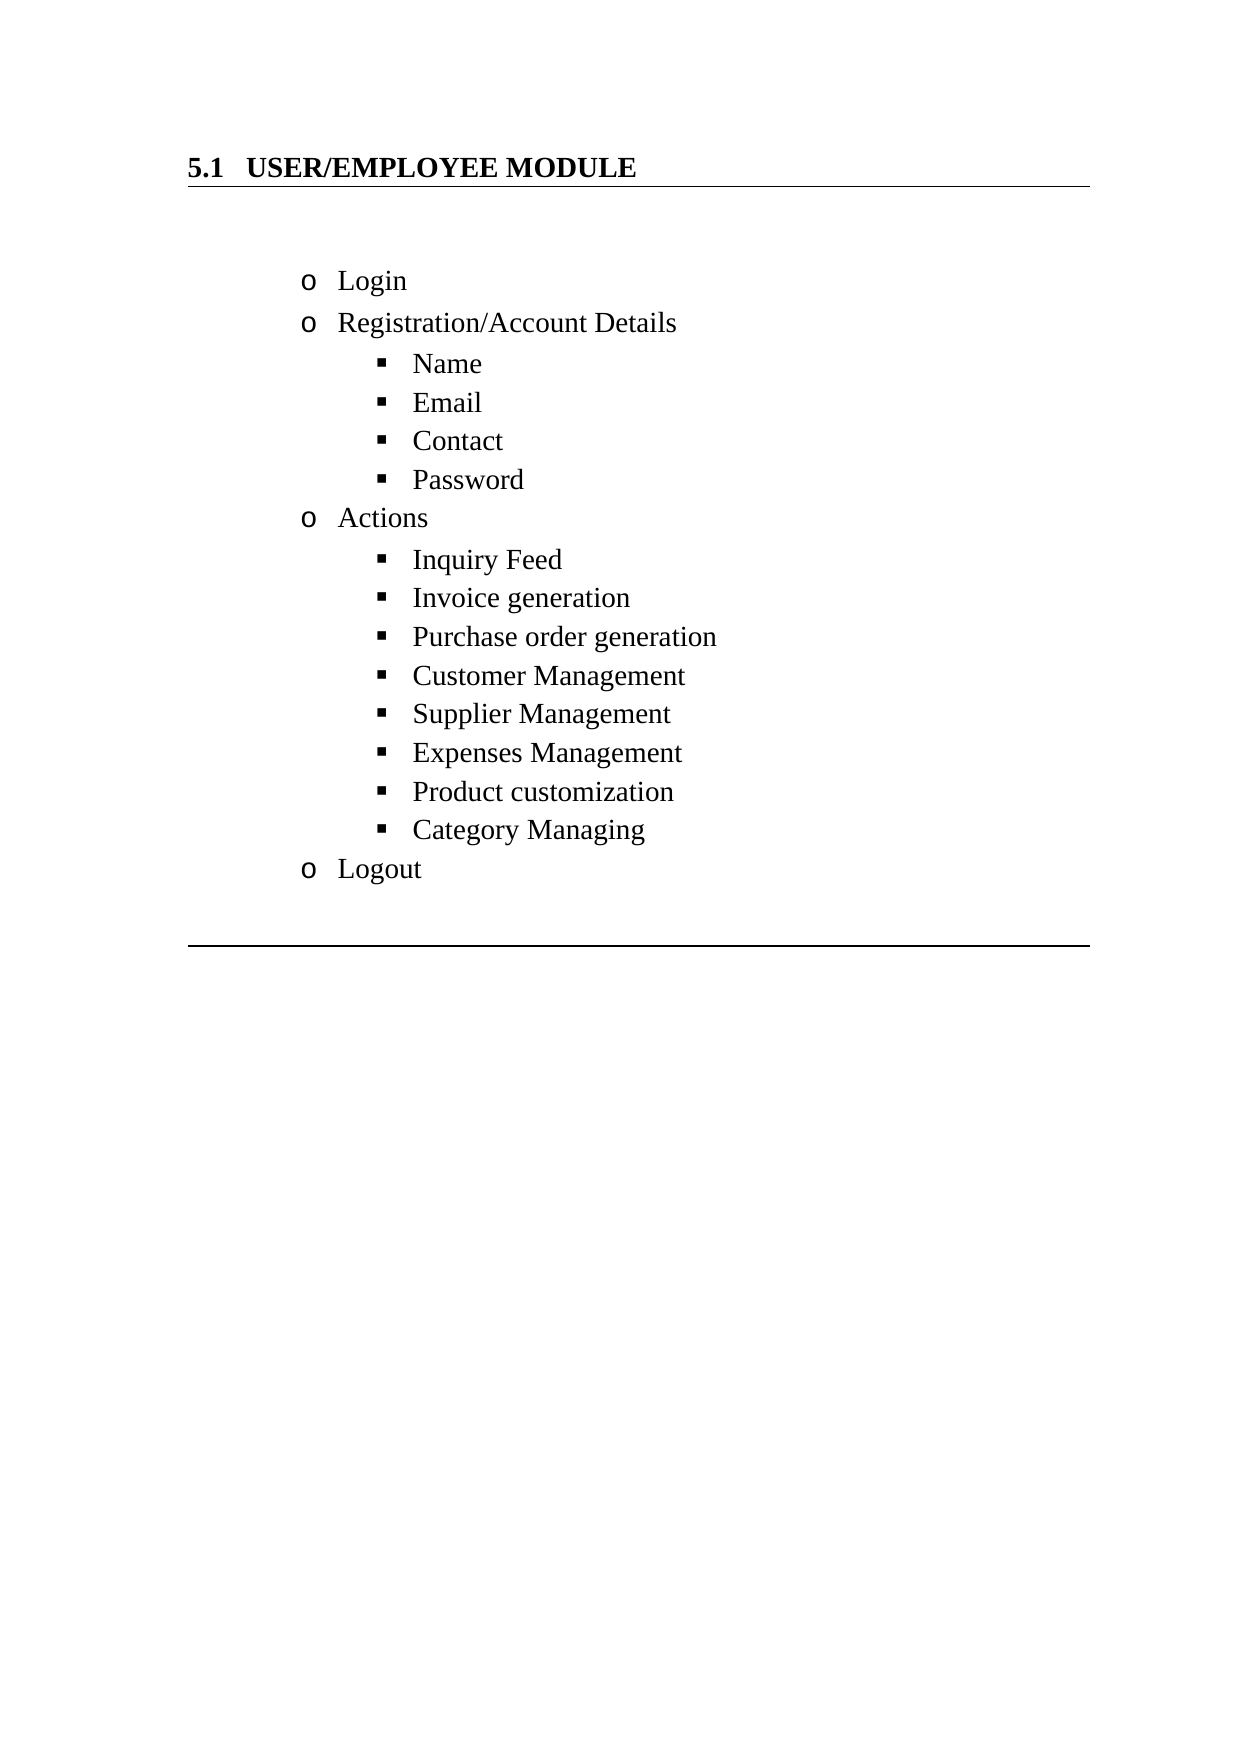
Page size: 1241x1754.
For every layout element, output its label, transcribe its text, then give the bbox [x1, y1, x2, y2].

list Email [375, 385, 1090, 418]
list Category Managing [375, 812, 1090, 846]
list Inquiry Feed [375, 542, 1090, 576]
list Customer Management [375, 658, 1090, 692]
list Expenses Management [375, 735, 1090, 769]
list Purchase order generation [375, 619, 1090, 653]
list Supplier Management [375, 697, 1090, 730]
list Registration/Account Details [300, 305, 1090, 341]
list Invoice generation [375, 581, 1090, 614]
list Contact [375, 423, 1090, 457]
subtitle 5.1 USER/EMPLOYEE MODULE [187, 150, 1090, 187]
list Name [375, 346, 1090, 380]
list Actions [300, 501, 1090, 537]
list Password [375, 462, 1090, 496]
list Logout [300, 851, 1090, 887]
list Login [300, 263, 1090, 299]
list Product customization [375, 774, 1090, 807]
